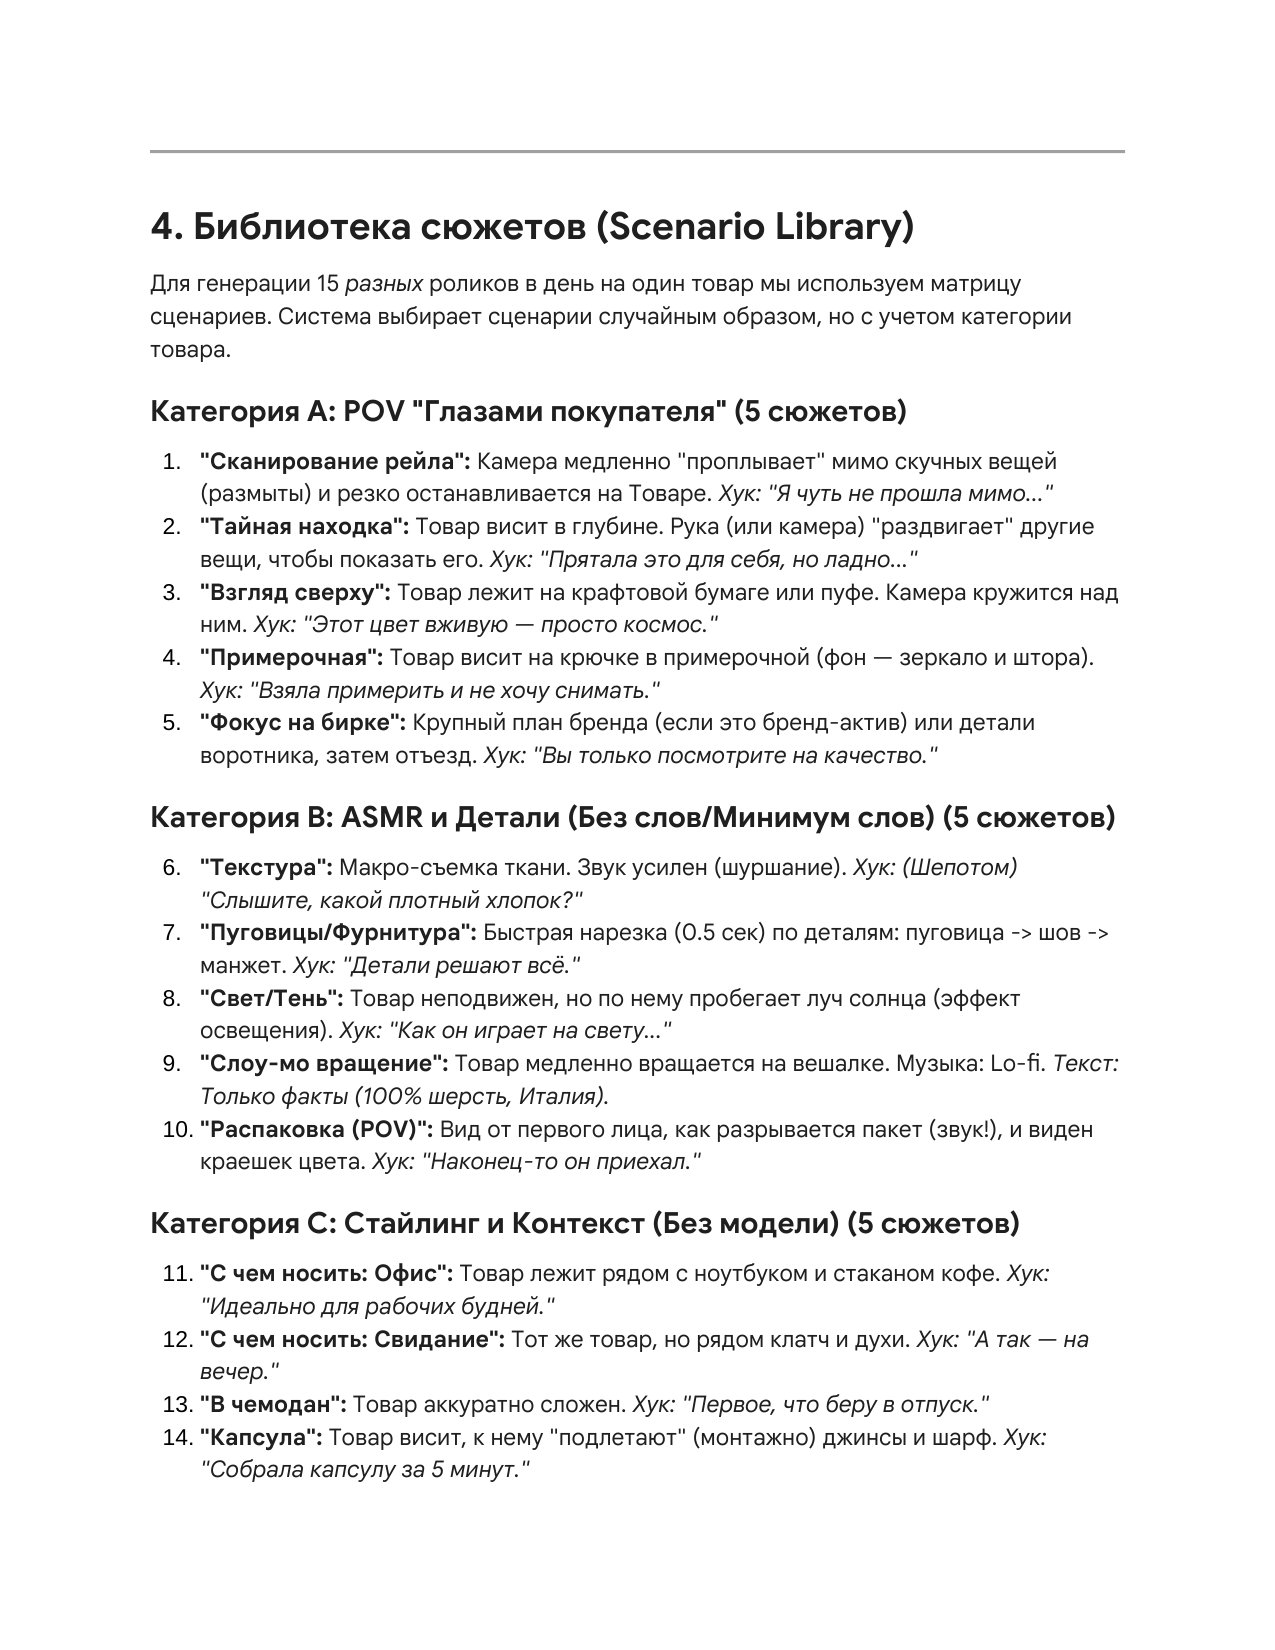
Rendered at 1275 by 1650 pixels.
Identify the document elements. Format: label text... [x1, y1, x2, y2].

list "Капсула": Товар висит, к нему "подлетают" (монтажно) джинсы и шарф. Хук: "Собрала капсулу за 5 минут." [162, 1423, 1125, 1484]
subtitle 4. Библиотека сюжетов (Scenario Library) [150, 154, 1125, 251]
list "Свет/Тень": Товар неподвижен, но по нему пробегает луч солнца (эффект освещения). Хук: "Как он играет на свету..." [162, 984, 1125, 1045]
list "Примерочная": Товар висит на крючке в примерочной (фон — зеркало и штора). Хук: "Взяла примерить и не хочу снимать." [162, 643, 1125, 704]
list "Взгляд сверху": Товар лежит на крафтовой бумаге или пуфе. Камера кружится над ним. Хук: "Этот цвет вживую — просто космос." [162, 578, 1125, 639]
text Для генерации 15 разных роликов в день на один товар мы используем матрицу сценариев. Система выбирает сценарии случайным образом, но с учетом категории товара. [150, 269, 1125, 364]
list "Тайная находка": Товар висит в глубине. Рука (или камера) "раздвигает" другие вещи, чтобы показать его. Хук: "Прятала это для себя, но ладно..." [162, 512, 1125, 574]
list "Фокус на бирке": Крупный план бренда (если это бренд-актив) или детали воротника, затем отъезд. Хук: "Вы только посмотрите на качество." [162, 708, 1125, 770]
list "С чем носить: Свидание": Тот же товар, но рядом клатч и духи. Хук: "А так — на вечер." [162, 1325, 1125, 1386]
subtitle Категория B: ASMR и Детали (Без слов/Минимум слов) (5 сюжетов) [150, 799, 1125, 836]
list "Слоу-мо вращение": Товар медленно вращается на вешалке. Музыка: Lo-fi. Текст: Только факты (100% шерсть, Италия). [162, 1049, 1125, 1111]
subtitle Категория A: POV "Глазами покупателя" (5 сюжетов) [150, 393, 1125, 429]
list "Пуговицы/Фурнитура": Быстрая нарезка (0.5 сек) по деталям: пуговица -> шов -> манжет. Хук: "Детали решают всё." [162, 918, 1125, 980]
list "Распаковка (POV)": Вид от первого лица, как разрывается пакет (звук!), и виден краешек цвета. Хук: "Наконец-то он приехал." [162, 1115, 1125, 1176]
list "В чемодан": Товар аккуратно сложен. Хук: "Первое, что беру в отпуск." [162, 1390, 1125, 1419]
list "Текстура": Макро-съемка ткани. Звук усилен (шуршание). Хук: (Шепотом) "Слышите, какой плотный хлопок?" [162, 853, 1125, 914]
list "С чем носить: Офис": Товар лежит рядом с ноутбуком и стаканом кофе. Хук: "Идеально для рабочих будней." [162, 1259, 1125, 1321]
subtitle Категория C: Стайлинг и Контекст (Без модели) (5 сюжетов) [150, 1205, 1125, 1242]
list "Сканирование рейла": Камера медленно "проплывает" мимо скучных вещей (размыты) и резко останавливается на Товаре. Хук: "Я чуть не прошла мимо..." [162, 447, 1125, 508]
